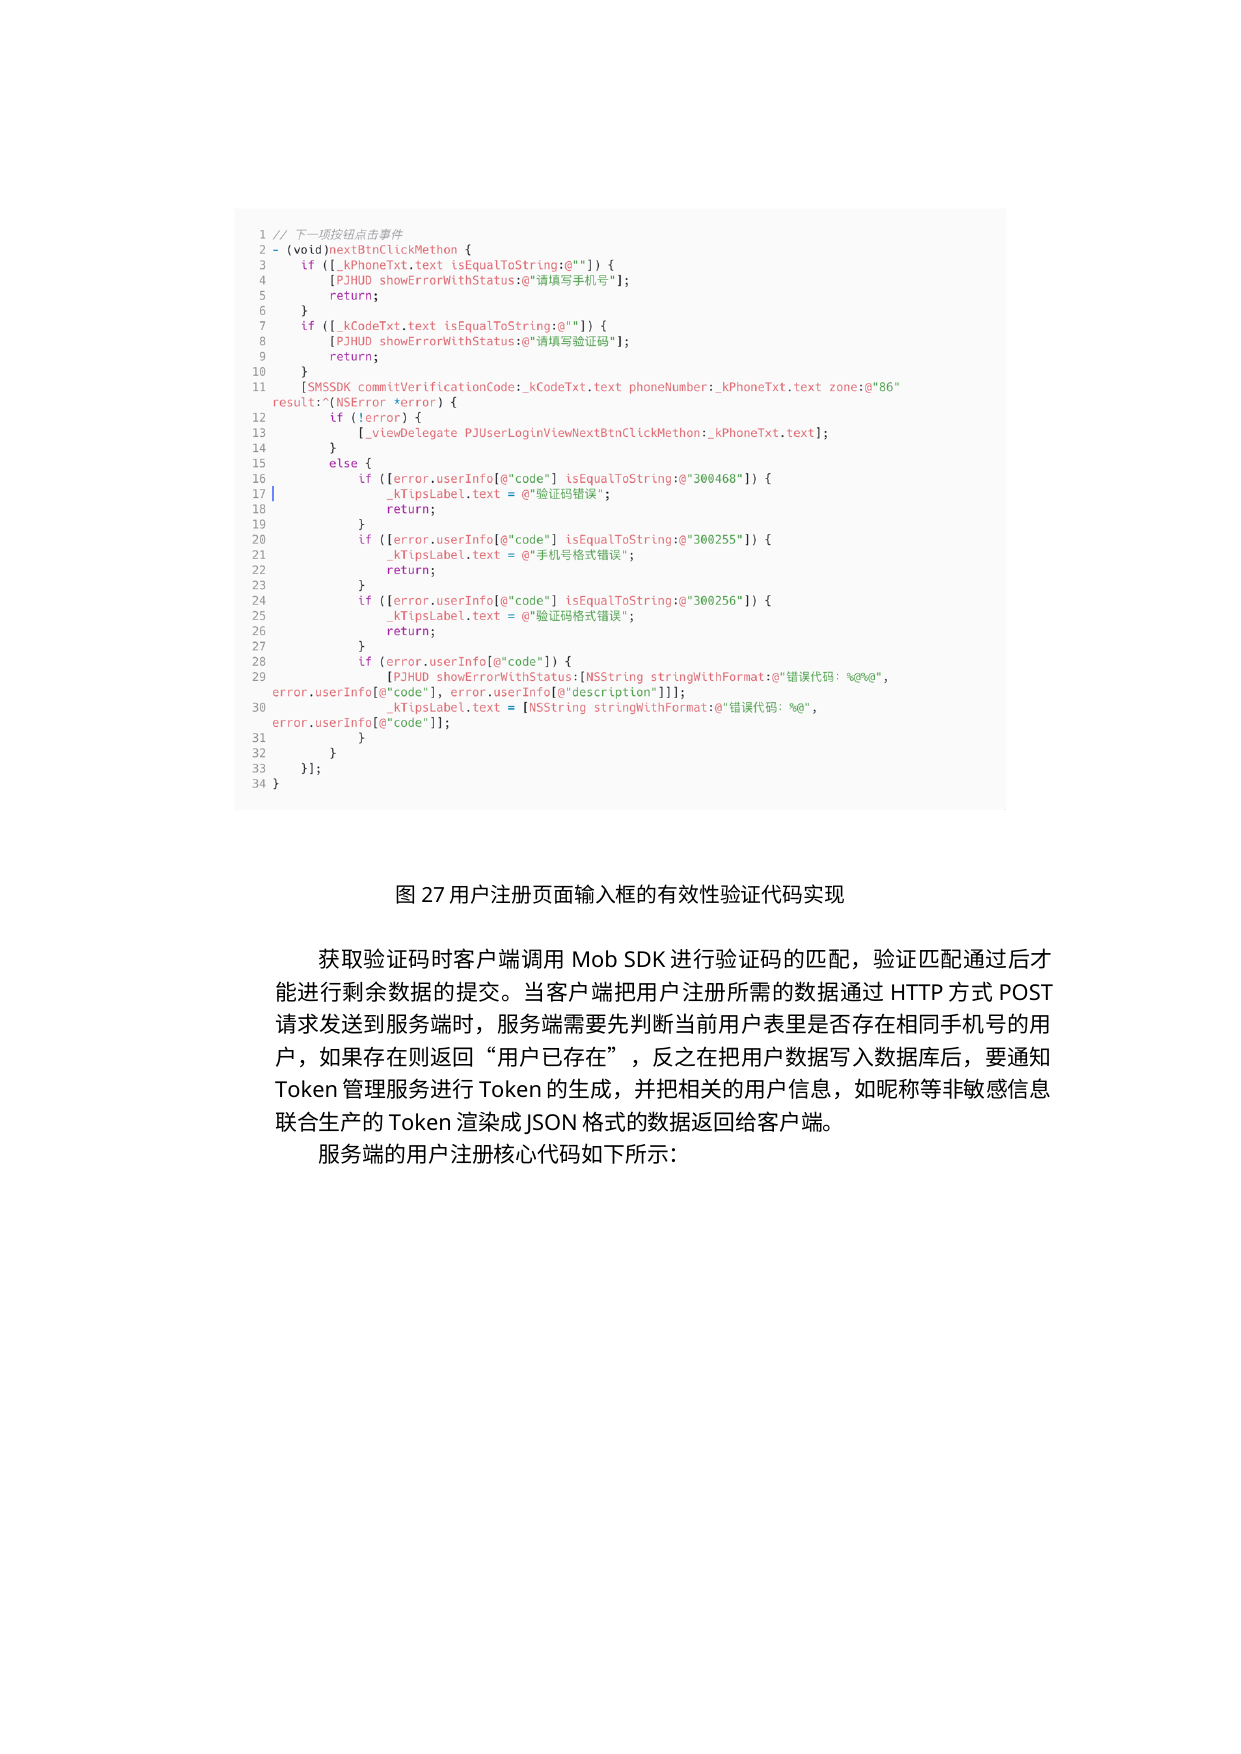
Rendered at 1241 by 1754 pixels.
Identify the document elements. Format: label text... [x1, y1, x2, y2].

text 服务端的用户注册核心代码如下所示： [275, 1137, 1053, 1169]
text 获取验证码时客户端调用Mob SDK进行验证码的匹配，验证匹配通过后才能进行剩余数据的提交。当客户端把用户注册所需的数据通过HTTP方式POST请求发送到服务端时，服务端需要先判断当前用户表里是否存在相同手机号的用户，如果存在则返回“用户已存在”，反之在把用户数据写入数据库后，要通知Token管理服务进行Token的生成，并把相关的用户信息，如昵称等非敏感信息联合生产的Token渲染成JSON格式的数据返回给客户端。 [275, 942, 1053, 1137]
text 图 27用户注册页面输入框的有效性验证代码实现 [187, 877, 1053, 909]
picture [187, 162, 1053, 857]
